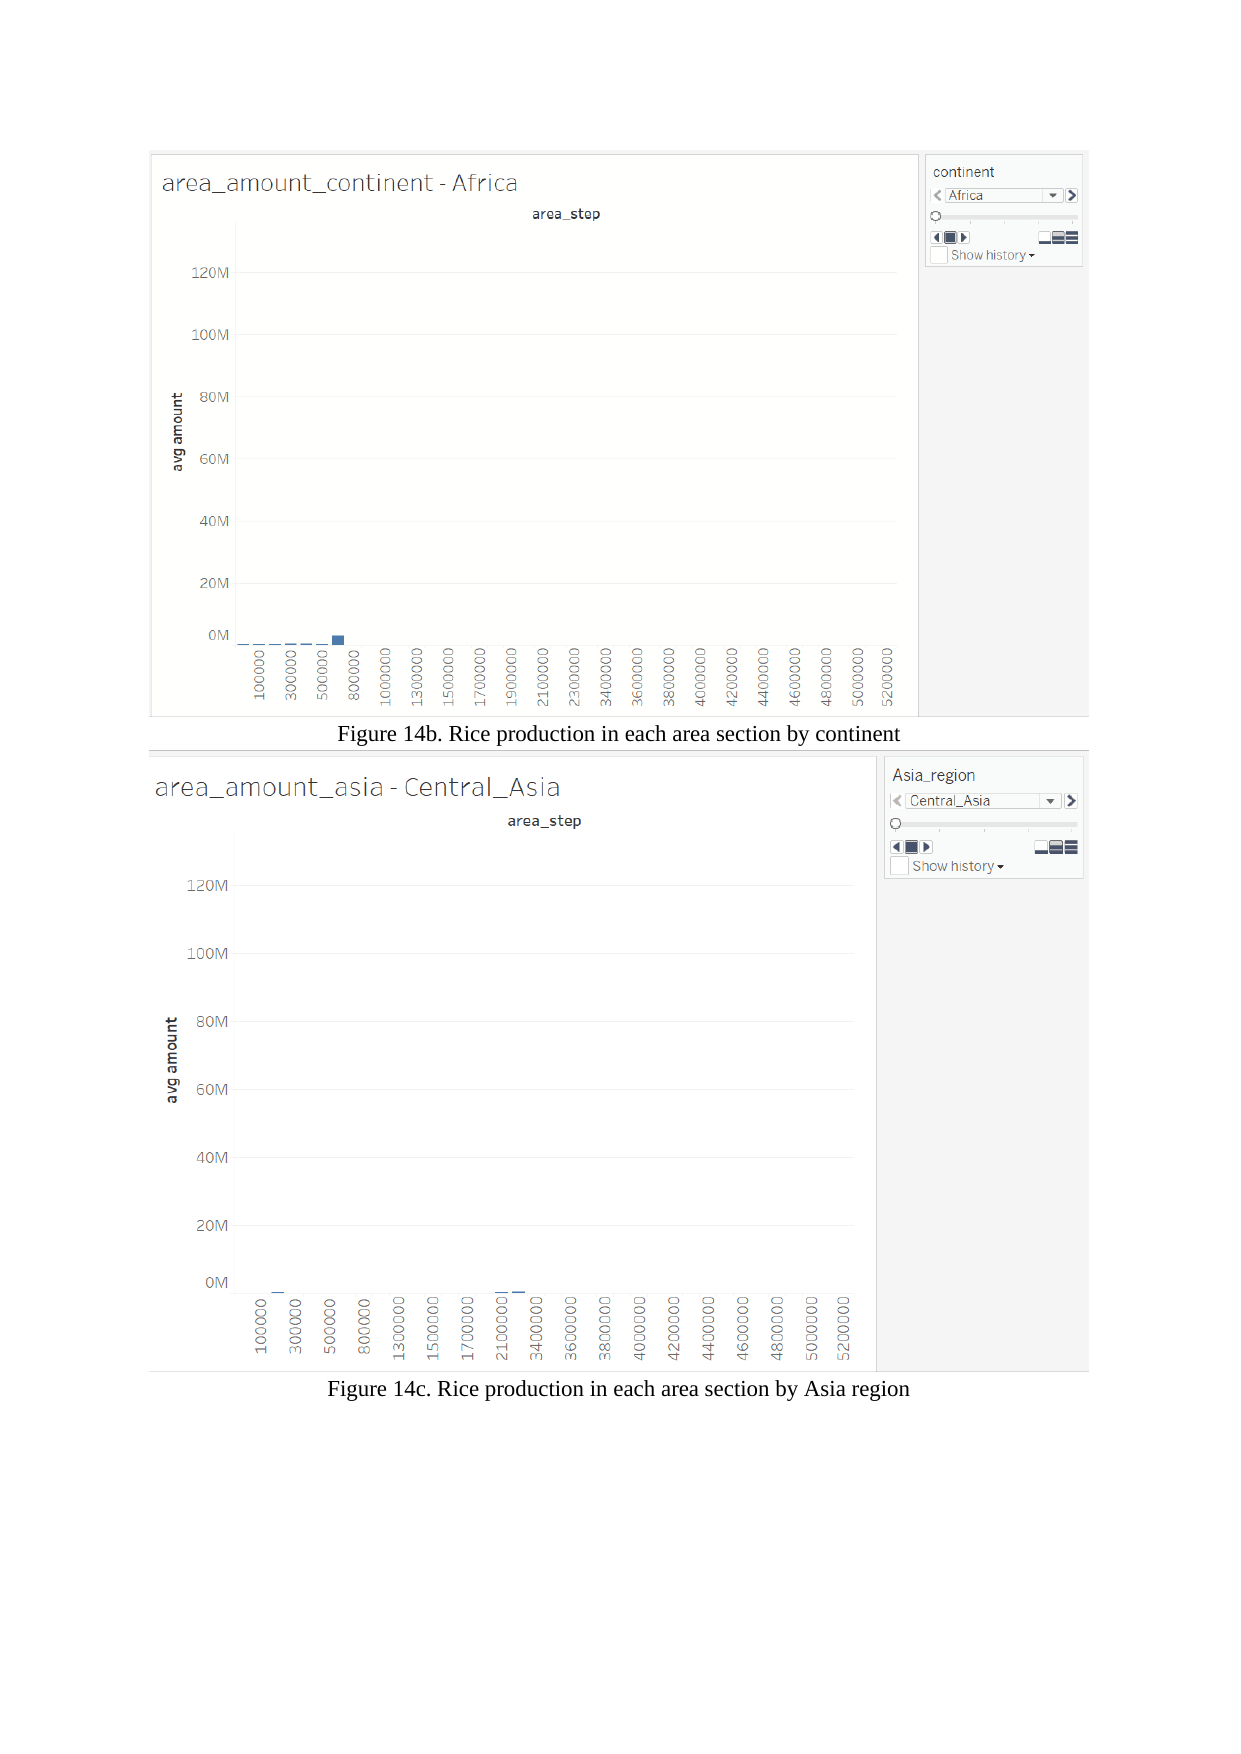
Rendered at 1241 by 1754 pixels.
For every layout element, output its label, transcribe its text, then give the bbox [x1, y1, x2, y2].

picture [148, 750, 1089, 1372]
text Figure 14c. Rice production in each area section by Asia region [148, 1375, 1090, 1402]
text Figure 14b. Rice production in each area section by continent [148, 721, 1090, 747]
picture [148, 150, 1089, 717]
